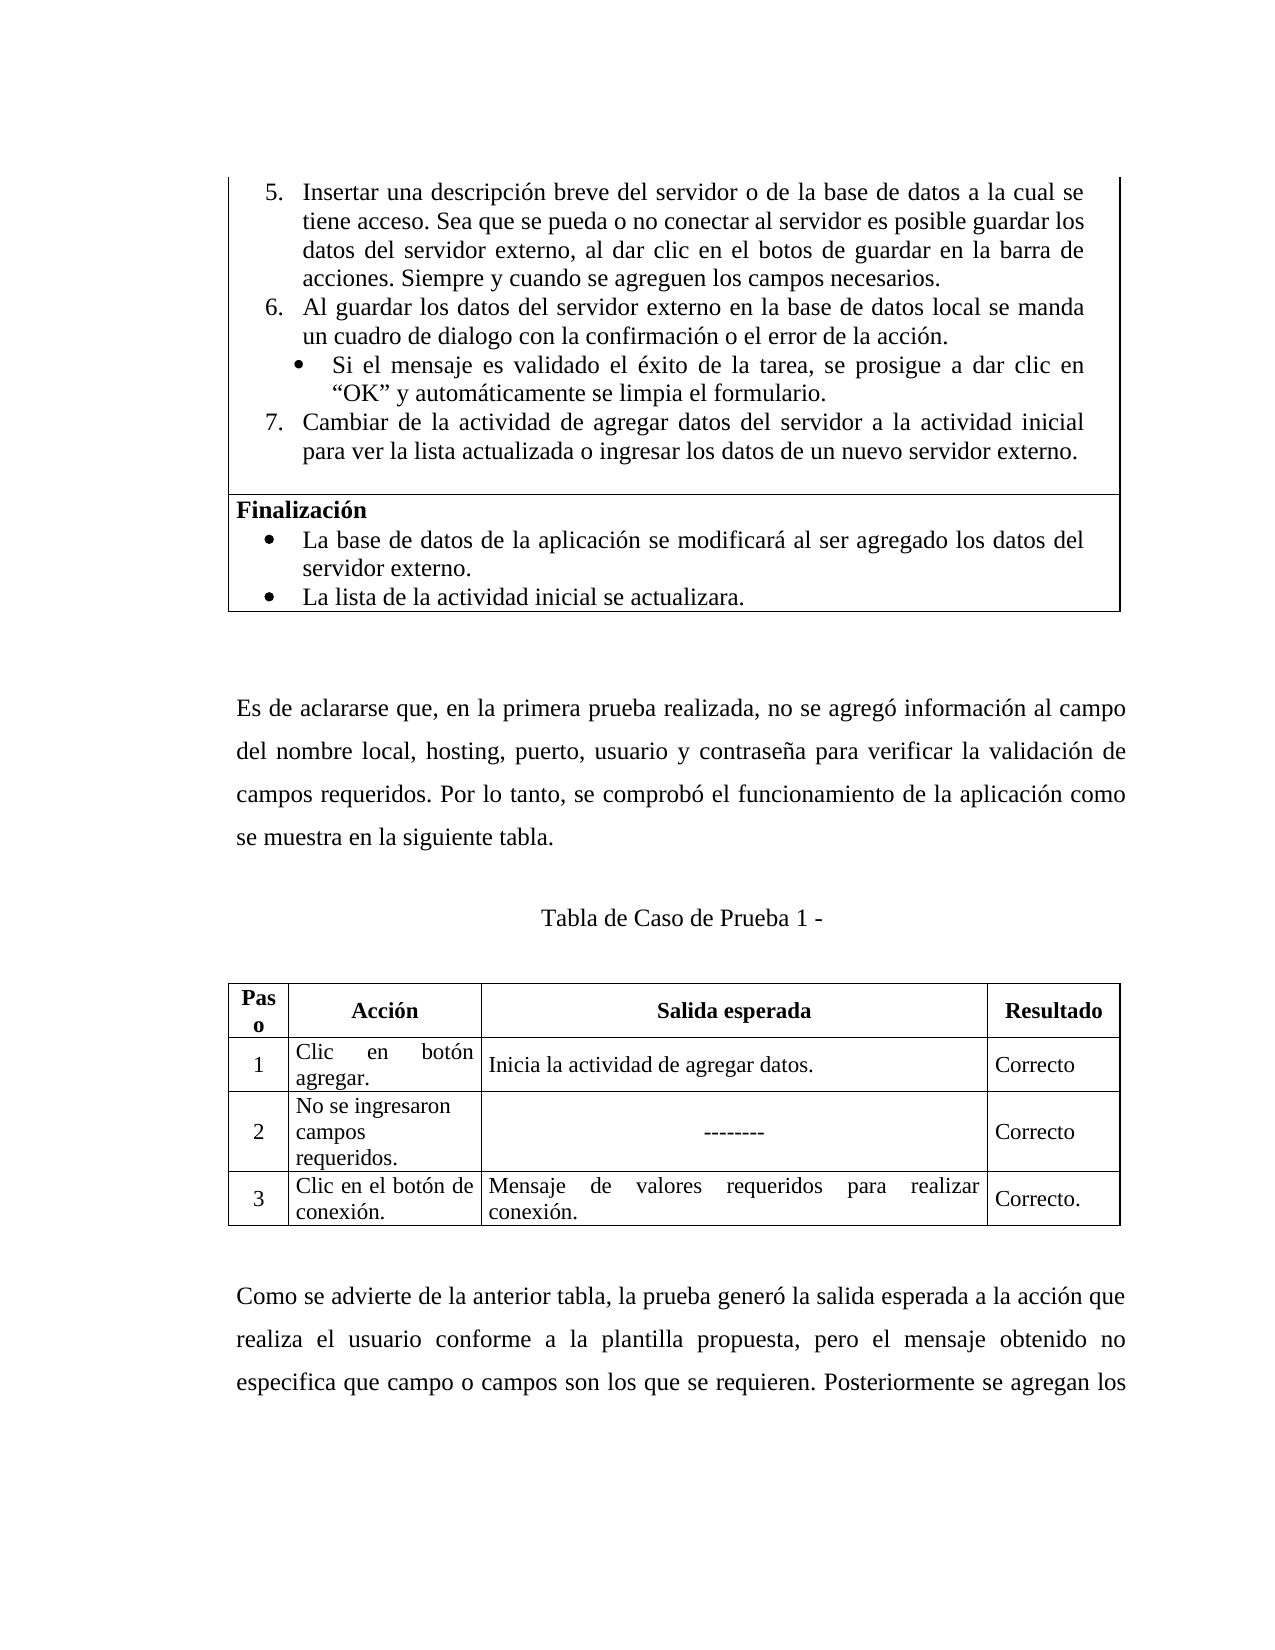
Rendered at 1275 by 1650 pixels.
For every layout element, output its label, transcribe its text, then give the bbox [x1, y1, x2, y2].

table_cell 1 [229, 1038, 288, 1091]
table_header Resultado [988, 984, 1119, 1037]
table_header Paso [229, 984, 288, 1037]
table_cell Clic en botón agregar. [289, 1038, 481, 1091]
text Es de aclararse que, en la primera prueba realizada, no se agregó información al campo del nombre local, hosting, puerto, usuario y contraseña para verificar la validación de campos requeridos. Por lo tanto, se comprobó el funcionamiento de la aplicación como se muestra en la siguiente tabla. [236, 693, 1127, 851]
table_cell Correcto. [988, 1172, 1119, 1224]
table_cell -------- [482, 1092, 987, 1171]
table_cell Correcto [988, 1038, 1119, 1091]
table_cell Finalización [229, 495, 1119, 525]
table_cell Mensaje de valores requeridos para realizar conexión. [482, 1172, 987, 1224]
table_header Acción [289, 984, 481, 1037]
table_cell 3 [229, 1172, 288, 1224]
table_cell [229, 177, 1119, 493]
table_header Salida esperada [482, 984, 987, 1037]
table_cell Clic en el botón de conexión. [289, 1172, 481, 1224]
table_cell 2 [229, 1092, 288, 1171]
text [236, 1281, 1127, 1396]
table_cell Correcto [988, 1092, 1119, 1171]
table_cell No se ingresaron campos requeridos. [289, 1092, 481, 1171]
table_cell Inicia la actividad de agregar datos. [482, 1038, 987, 1091]
table_cell La base de datos de la aplicación se modificará al ser agregado los datos del servidor externo. La lista de la actividad inicial se actualizara. [229, 525, 1119, 611]
